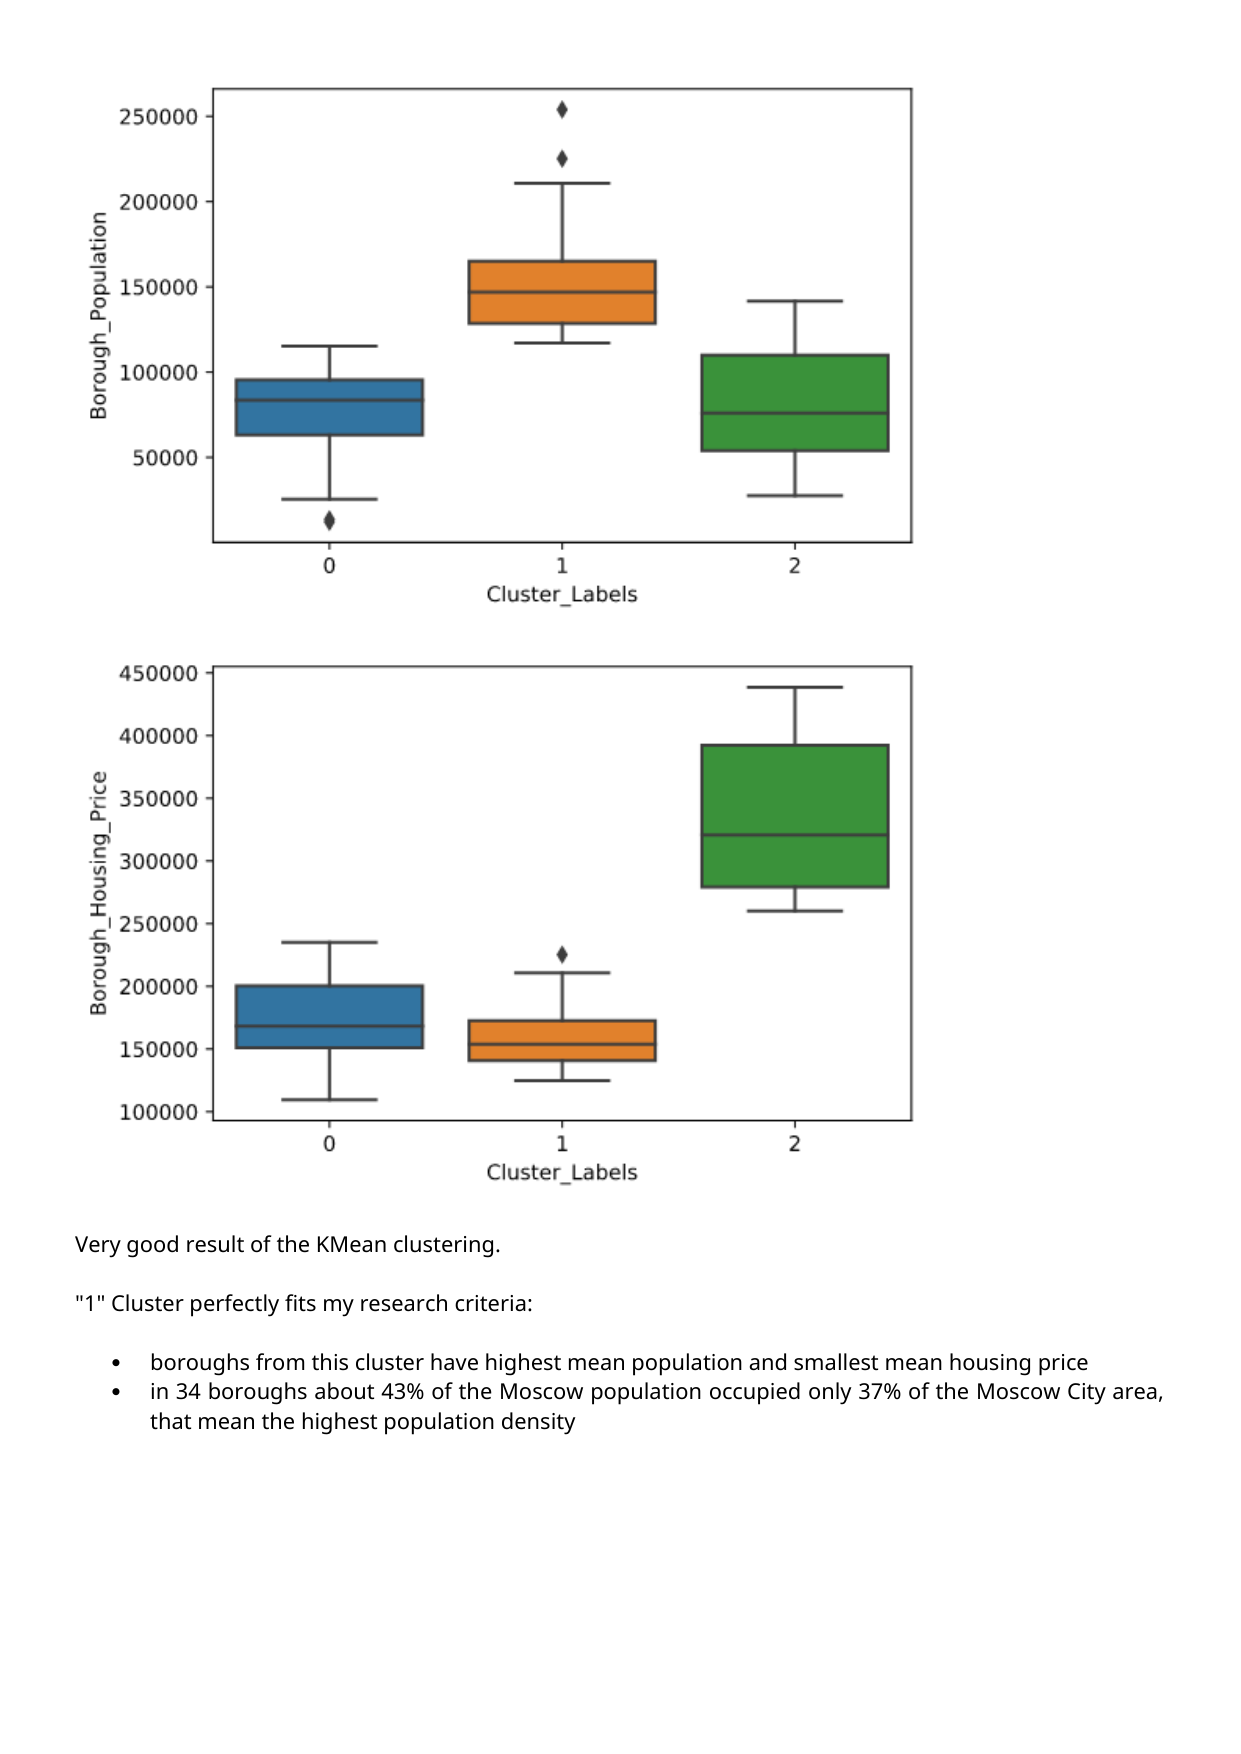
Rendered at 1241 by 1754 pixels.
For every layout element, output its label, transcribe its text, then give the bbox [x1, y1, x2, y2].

list in 34 boroughs about 43% of the Moscow population occupied only 37% of the Moscow City area, that mean the highest population density [112, 1376, 1165, 1436]
list boroughs from this cluster have highest mean population and smallest mean housing price [112, 1347, 1165, 1376]
text Very good result of the KMean clustering. [75, 1229, 1165, 1258]
picture [75, 651, 926, 1200]
picture [75, 75, 926, 622]
text "1" Cluster perfectly fits my research criteria: [75, 1288, 1165, 1317]
